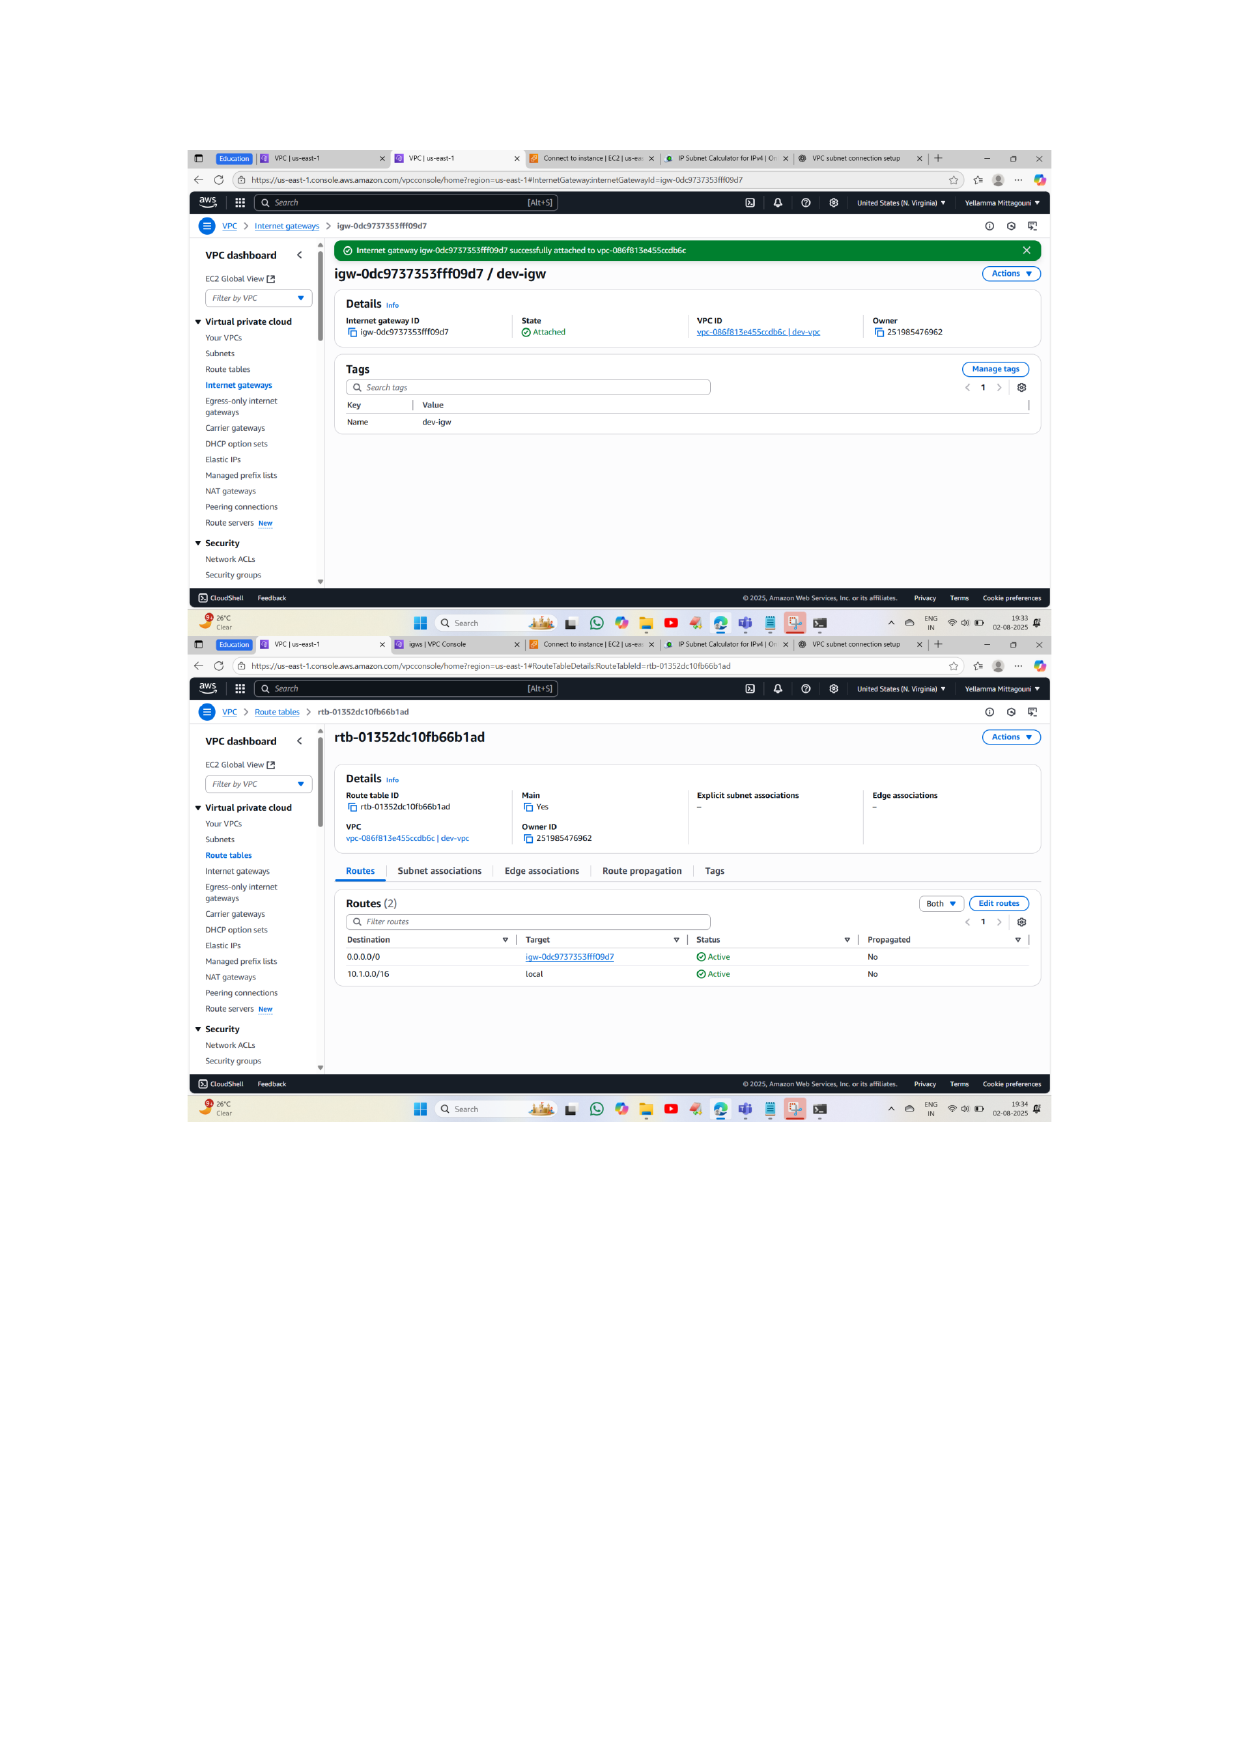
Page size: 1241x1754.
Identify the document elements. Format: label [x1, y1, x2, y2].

picture [187, 150, 1052, 1122]
